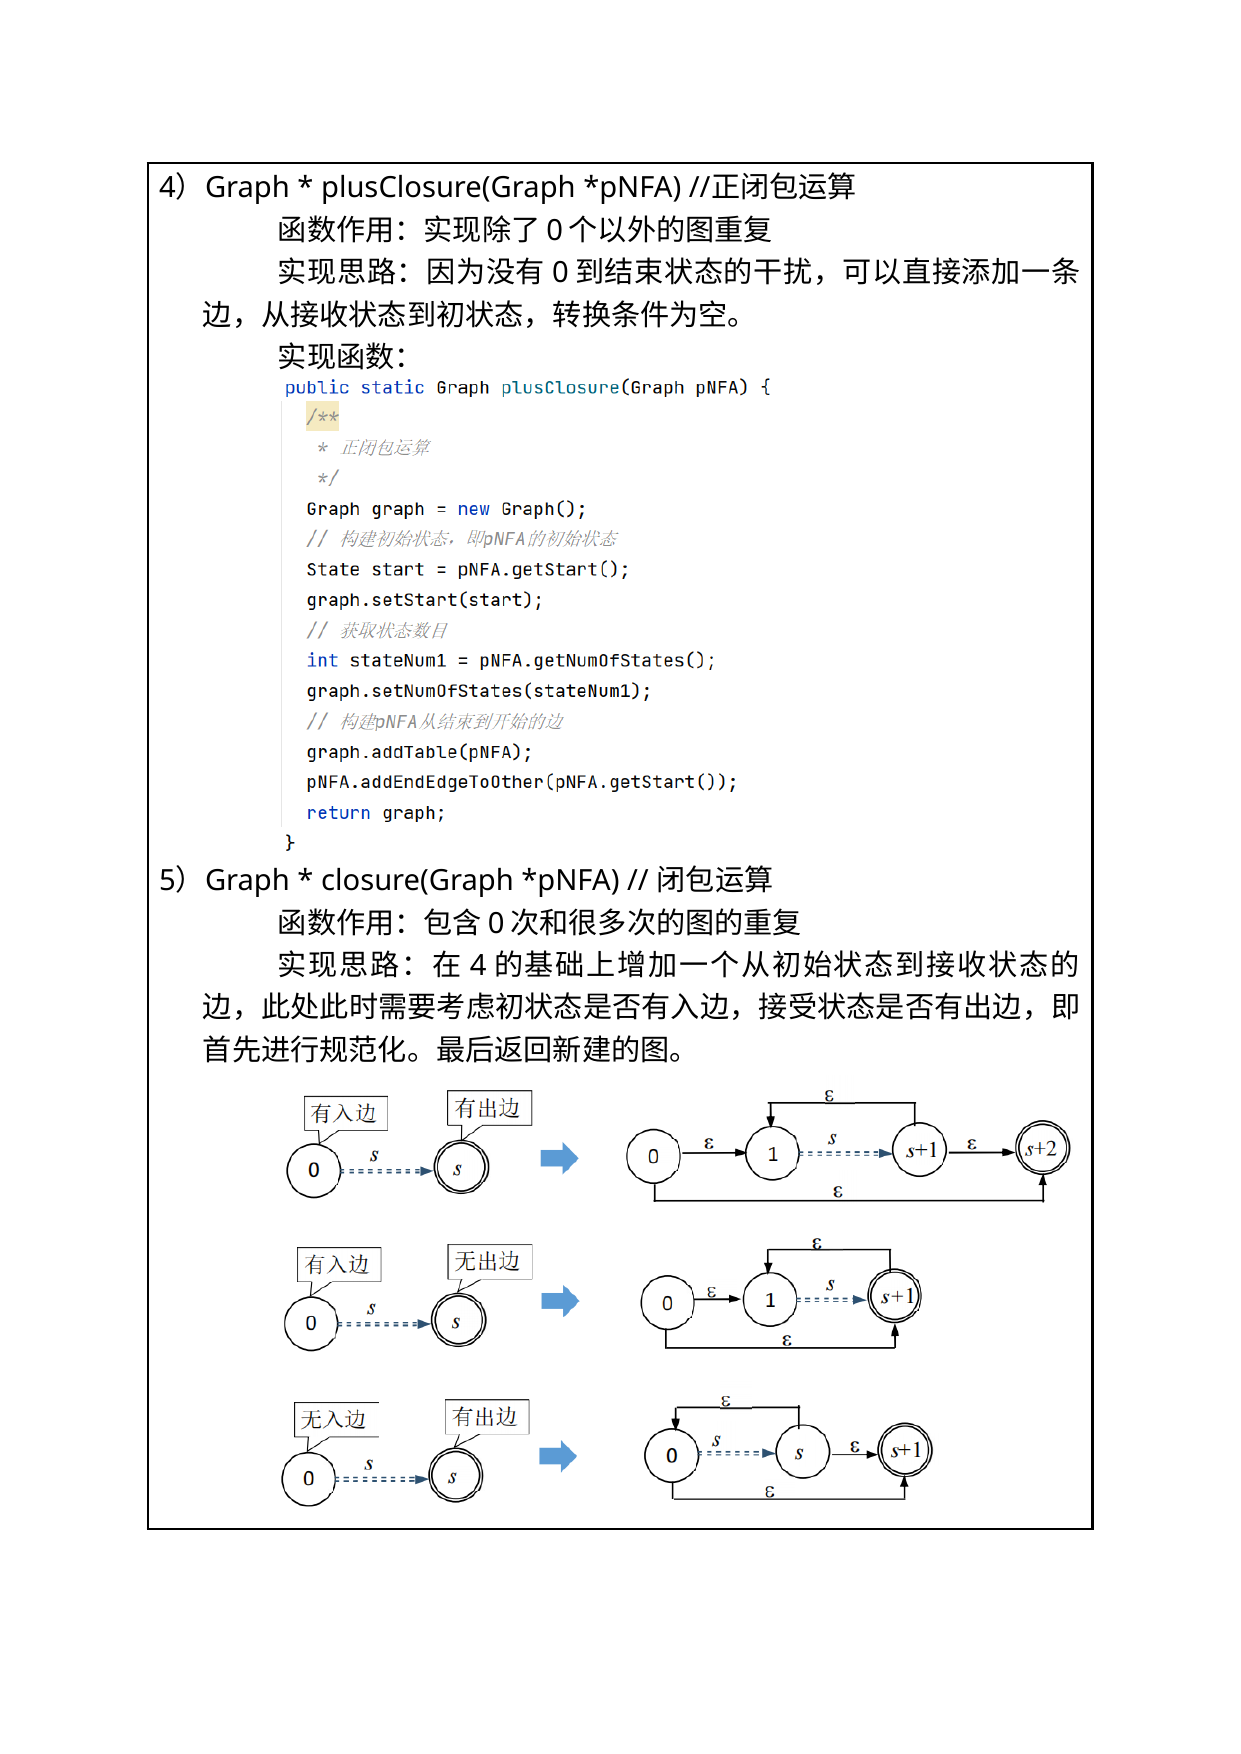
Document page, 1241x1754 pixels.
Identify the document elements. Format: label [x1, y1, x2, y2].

picture [277, 375, 775, 857]
picture [277, 1068, 1074, 1528]
table_cell [149, 164, 1091, 1528]
